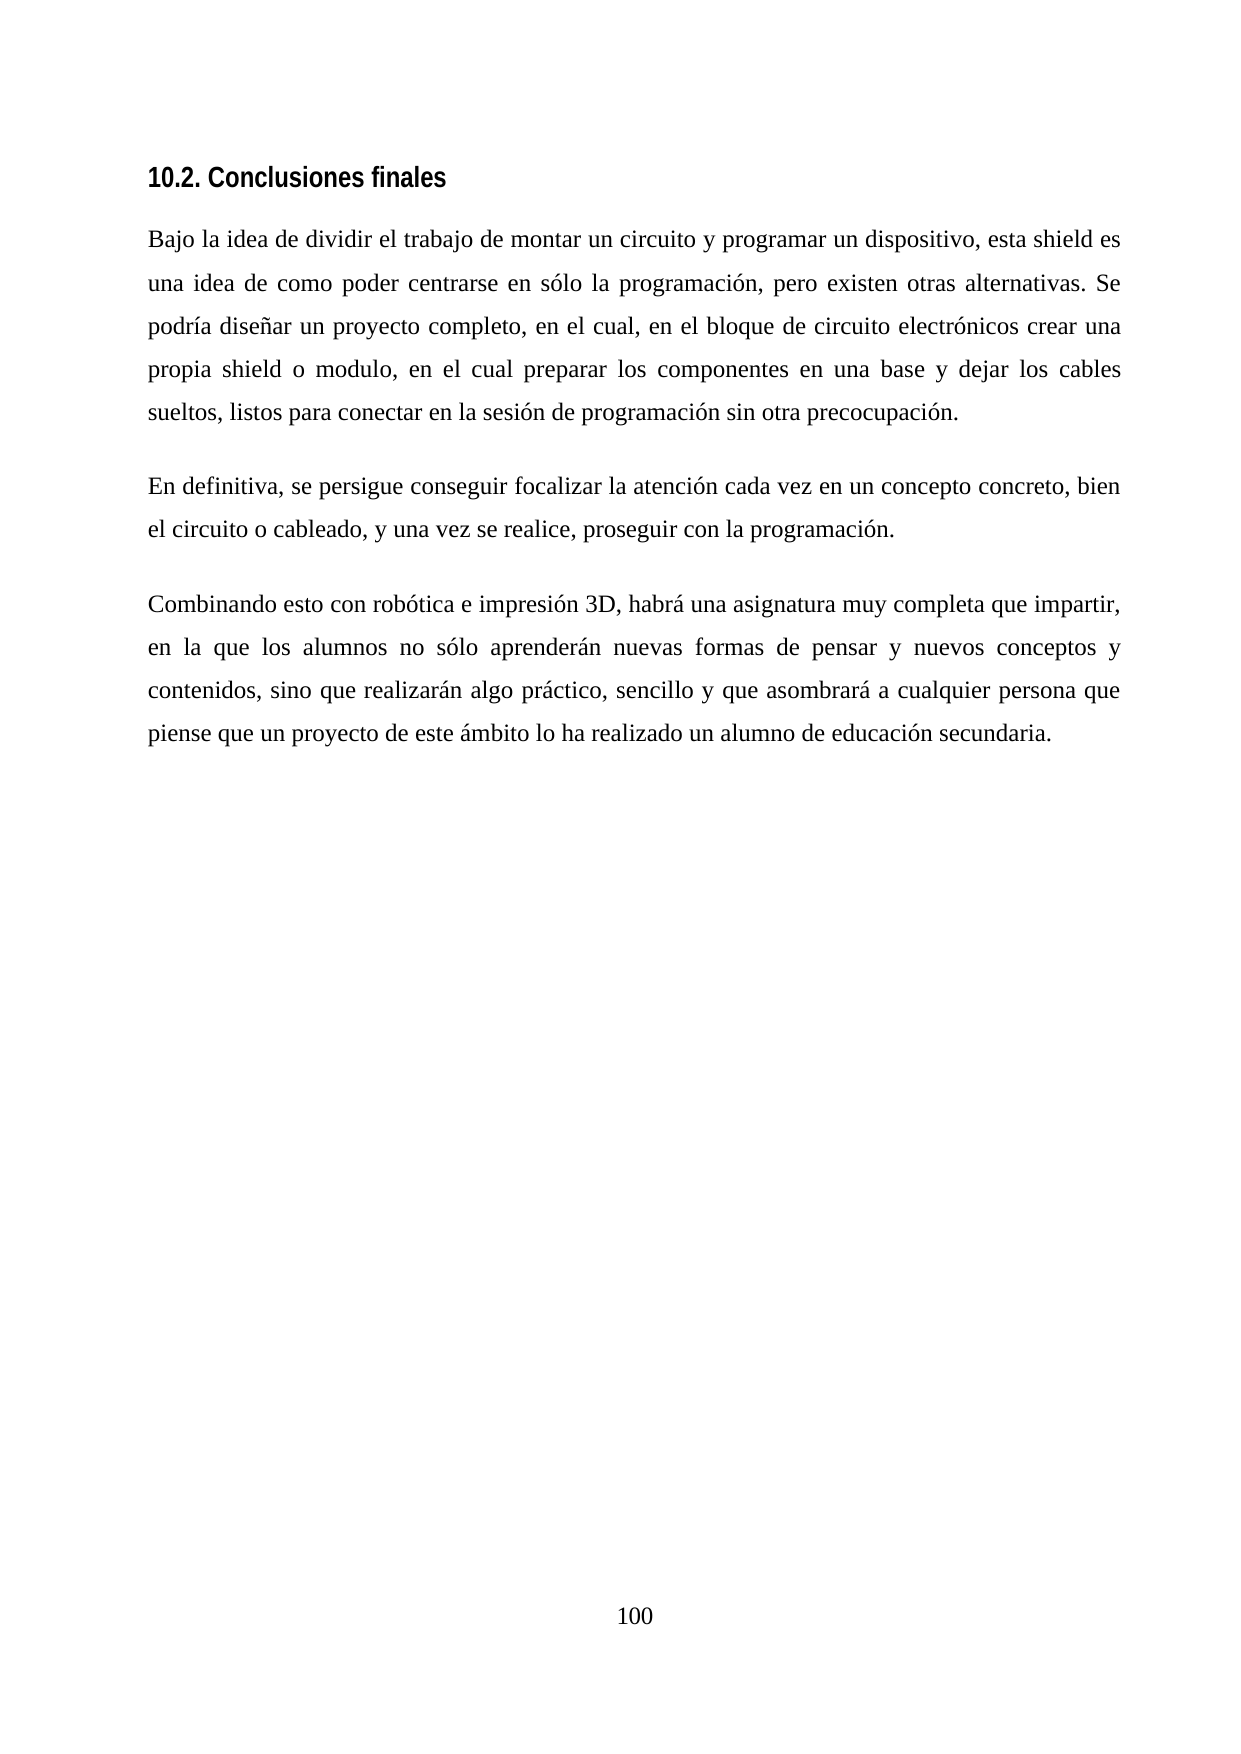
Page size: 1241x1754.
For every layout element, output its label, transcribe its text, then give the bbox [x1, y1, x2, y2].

text Combinando esto con robótica e impresión 3D, habrá una asignatura muy completa que impartir, en la que los alumnos no sólo aprenderán nuevas formas de pensar y nuevos conceptos y contenidos, sino que realizarán algo práctico, sencillo y que asombrará a cualquier persona que piense que un proyecto de este ámbito lo ha realizado un alumno de educación secundaria. [148, 589, 1122, 747]
subtitle Conclusiones finales [148, 160, 1123, 193]
text En definitiva, se persigue conseguir focalizar la atención cada vez en un concepto concreto, bien el circuito o cableado, y una vez se realice, proseguir con la programación. [148, 471, 1122, 543]
text Bajo la idea de dividir el trabajo de montar un circuito y programar un dispositivo, esta shield es una idea de como poder centrarse en sólo la programación, pero existen otras alternativas. Se podría diseñar un proyecto completo, en el cual, en el bloque de circuito electrónicos crear una propia shield o modulo, en el cual preparar los componentes en una base y dejar los cables sueltos, listos para conectar en la sesión de programación sin otra precocupación. [148, 224, 1122, 426]
